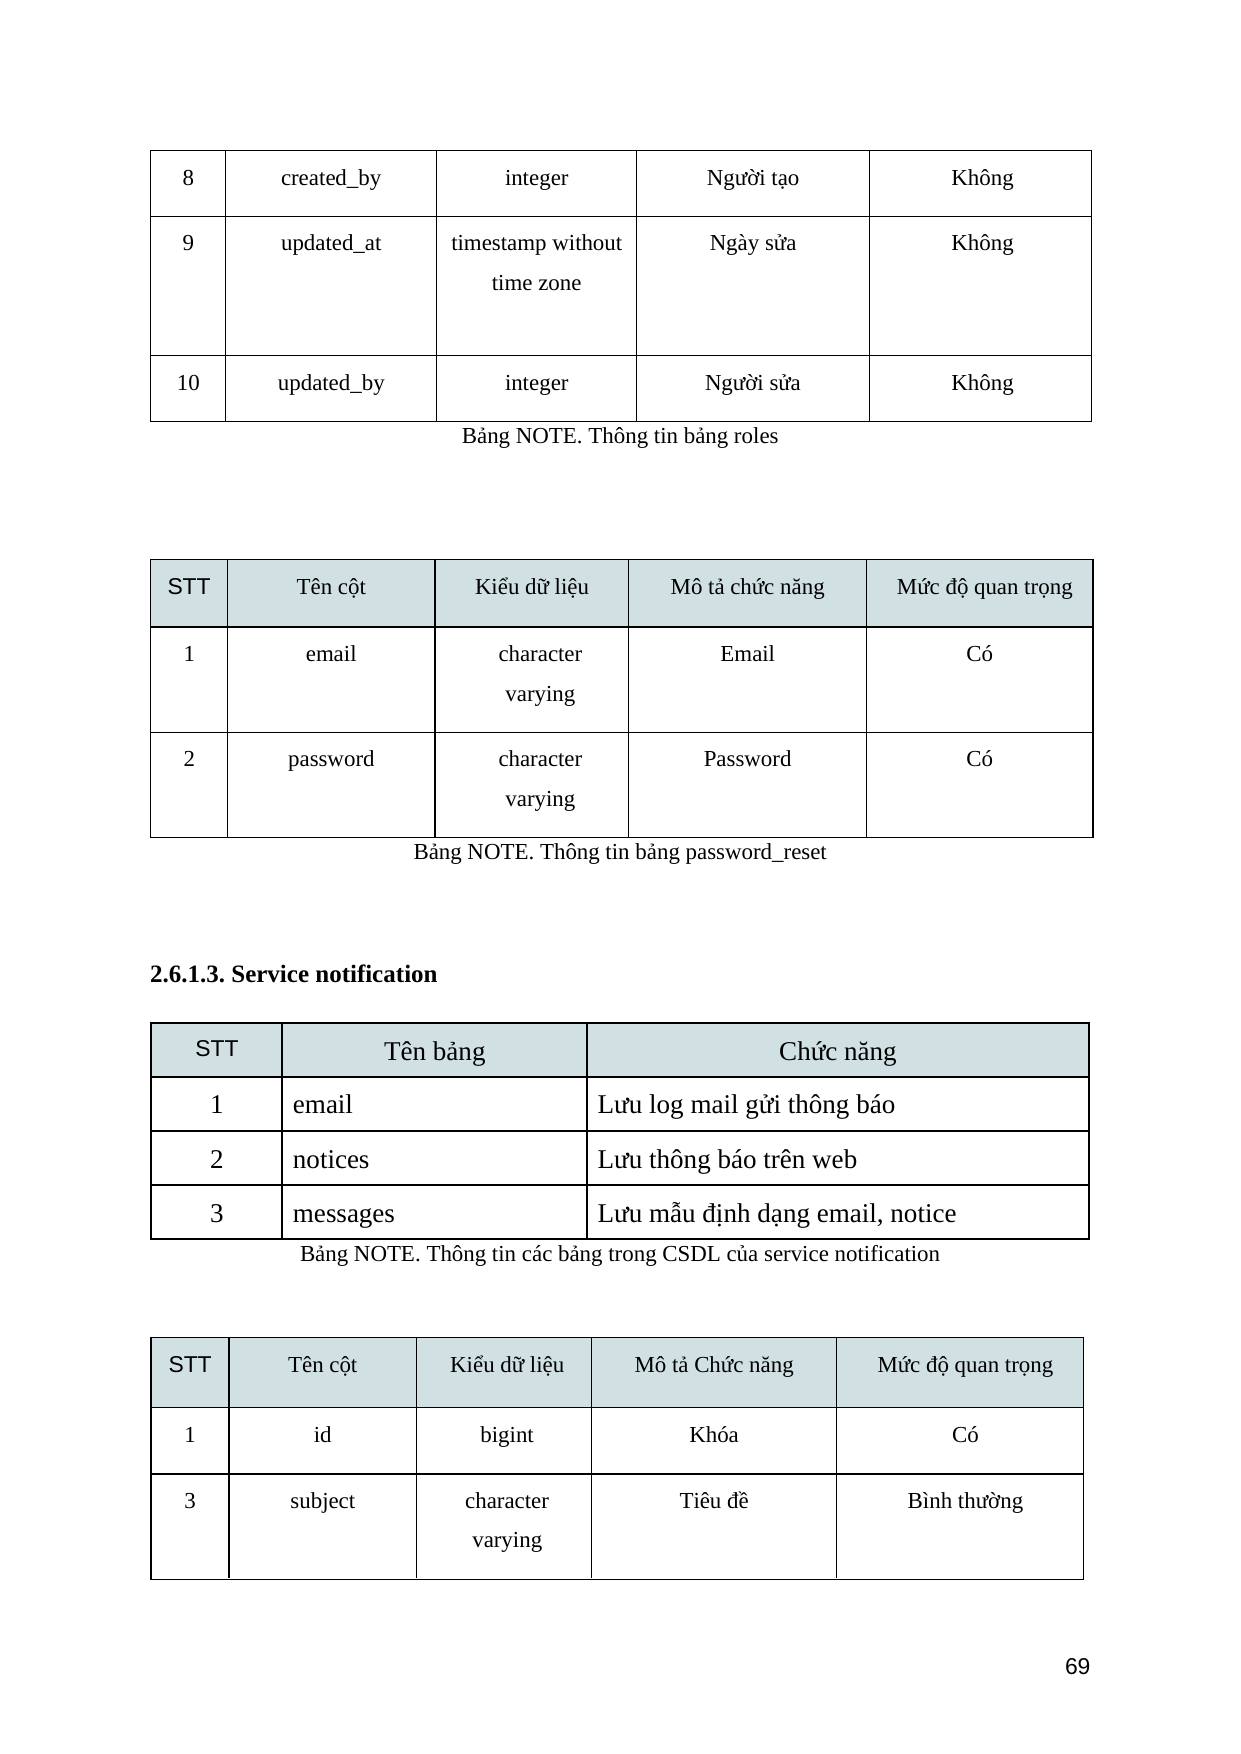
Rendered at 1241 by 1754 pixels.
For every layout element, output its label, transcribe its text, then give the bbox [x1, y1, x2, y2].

subtitle 2.6.1.3. Service notification [150, 959, 1090, 988]
text Bảng NOTE. Thông tin bảng password_reset [150, 838, 1090, 864]
text Bảng NOTE. Thông tin các bảng trong CSDL của service notification [150, 1240, 1090, 1267]
text Bảng NOTE. Thông tin bảng roles [150, 422, 1090, 448]
